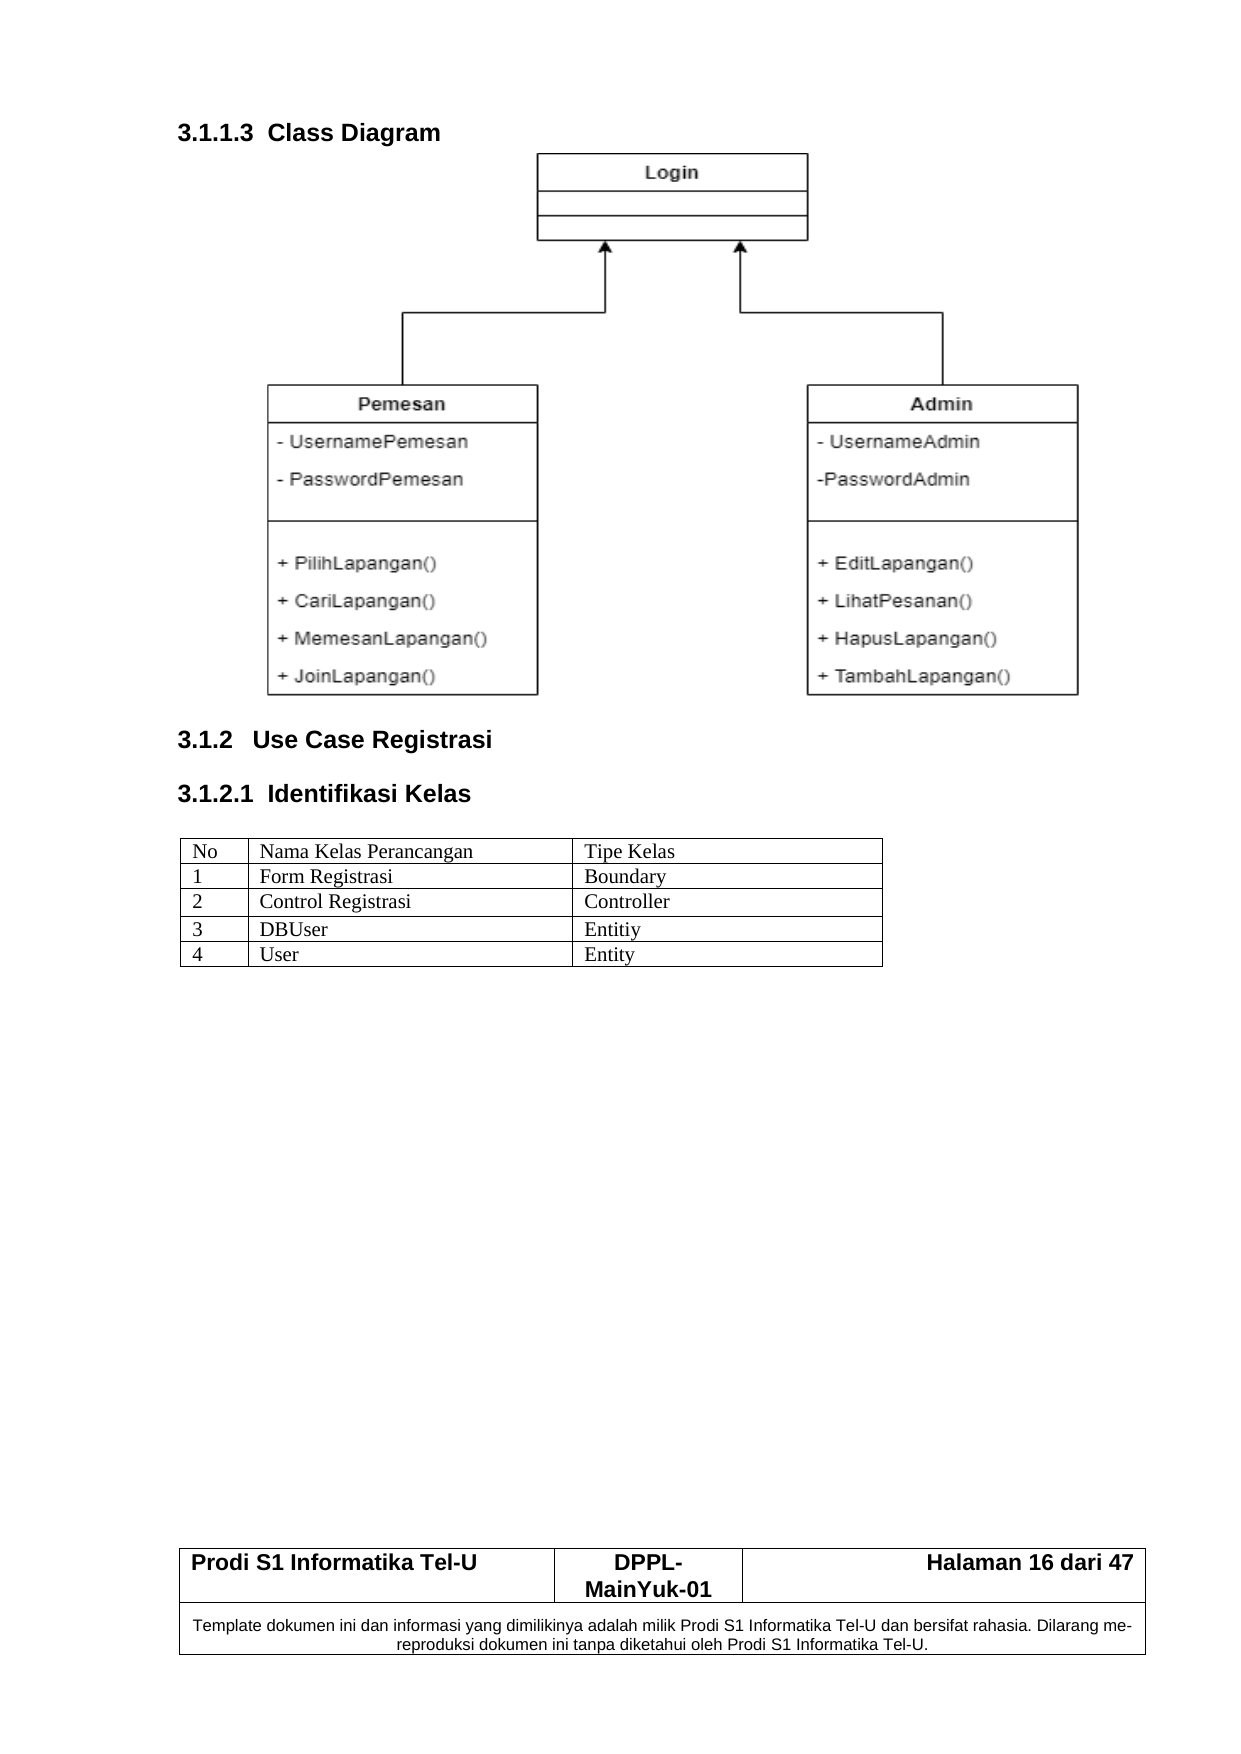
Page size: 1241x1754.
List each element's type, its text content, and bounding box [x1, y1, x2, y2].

table_cell Entity [573, 942, 882, 966]
table_cell DBUser [249, 917, 572, 941]
table_cell 3 [181, 917, 248, 941]
table_cell Boundary [573, 864, 882, 888]
subtitle Class Diagram [177, 118, 1122, 147]
table_cell 2 [181, 889, 248, 916]
table_header Nama Kelas Perancangan [249, 839, 572, 863]
table_cell Controller [573, 889, 882, 916]
table_cell 4 [181, 942, 248, 966]
table_cell Control Registrasi [249, 889, 572, 916]
subtitle Use Case Registrasi [177, 725, 1122, 754]
picture [267, 153, 1079, 700]
table_header Tipe Kelas [573, 839, 882, 863]
table_cell 1 [181, 864, 248, 888]
table_cell Form Registrasi [249, 864, 572, 888]
subtitle Identifikasi Kelas [177, 779, 1122, 807]
table_header No [181, 839, 248, 863]
table_cell User [249, 942, 572, 966]
table_cell Entitiy [573, 917, 882, 941]
